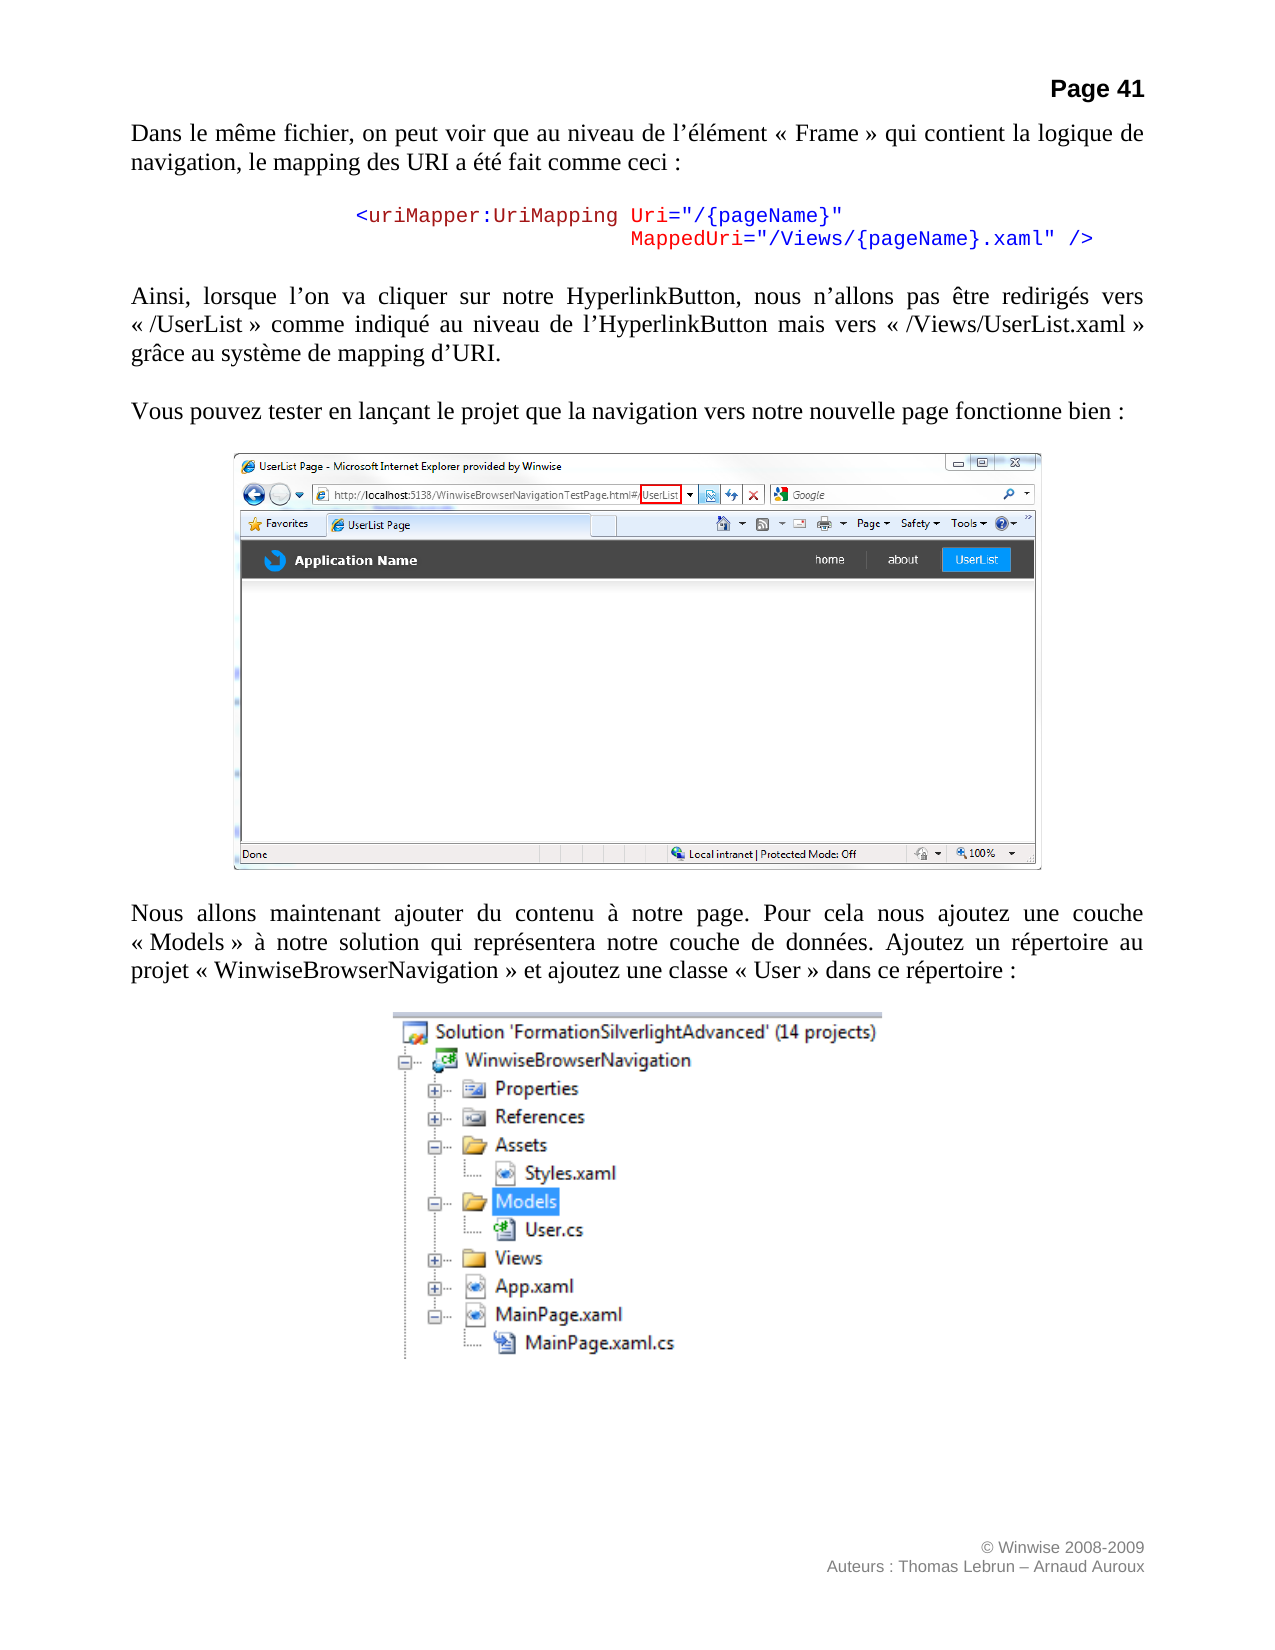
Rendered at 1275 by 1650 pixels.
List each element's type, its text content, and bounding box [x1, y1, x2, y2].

text Vous pouvez tester en lançant le projet que la navigation vers notre nouvelle page fonctionne bien : [131, 396, 1144, 424]
text MappedUri="/Views/{pageName}.xaml" /> [131, 228, 1144, 252]
text Nous allons maintenant ajouter du contenu à notre page. Pour cela nous ajoutez une couche « Models » à notre solution qui représentera notre couche de données. Ajoutez un répertoire au projet « WinwiseBrowserNavigation » et ajoutez une classe « User » dans ce répertoire : [131, 898, 1144, 984]
text Ainsi, lorsque l’on va cliquer sur notre HyperlinkButton, nous n’allons pas être redirigés vers « /UserList » comme indiqué au niveau de l’HyperlinkButton mais vers « /Views/UserList.xaml » grâce au système de mapping d’URI. [131, 281, 1144, 367]
text <uriMapper:UriMapping Uri="/{pageName}" [131, 205, 1144, 228]
picture [392, 1012, 883, 1359]
picture [233, 453, 1042, 870]
text Dans le même fichier, on peut voir que au niveau de l’élément « Frame » qui contient la logique de navigation, le mapping des URI a été fait comme ceci : [131, 118, 1144, 176]
